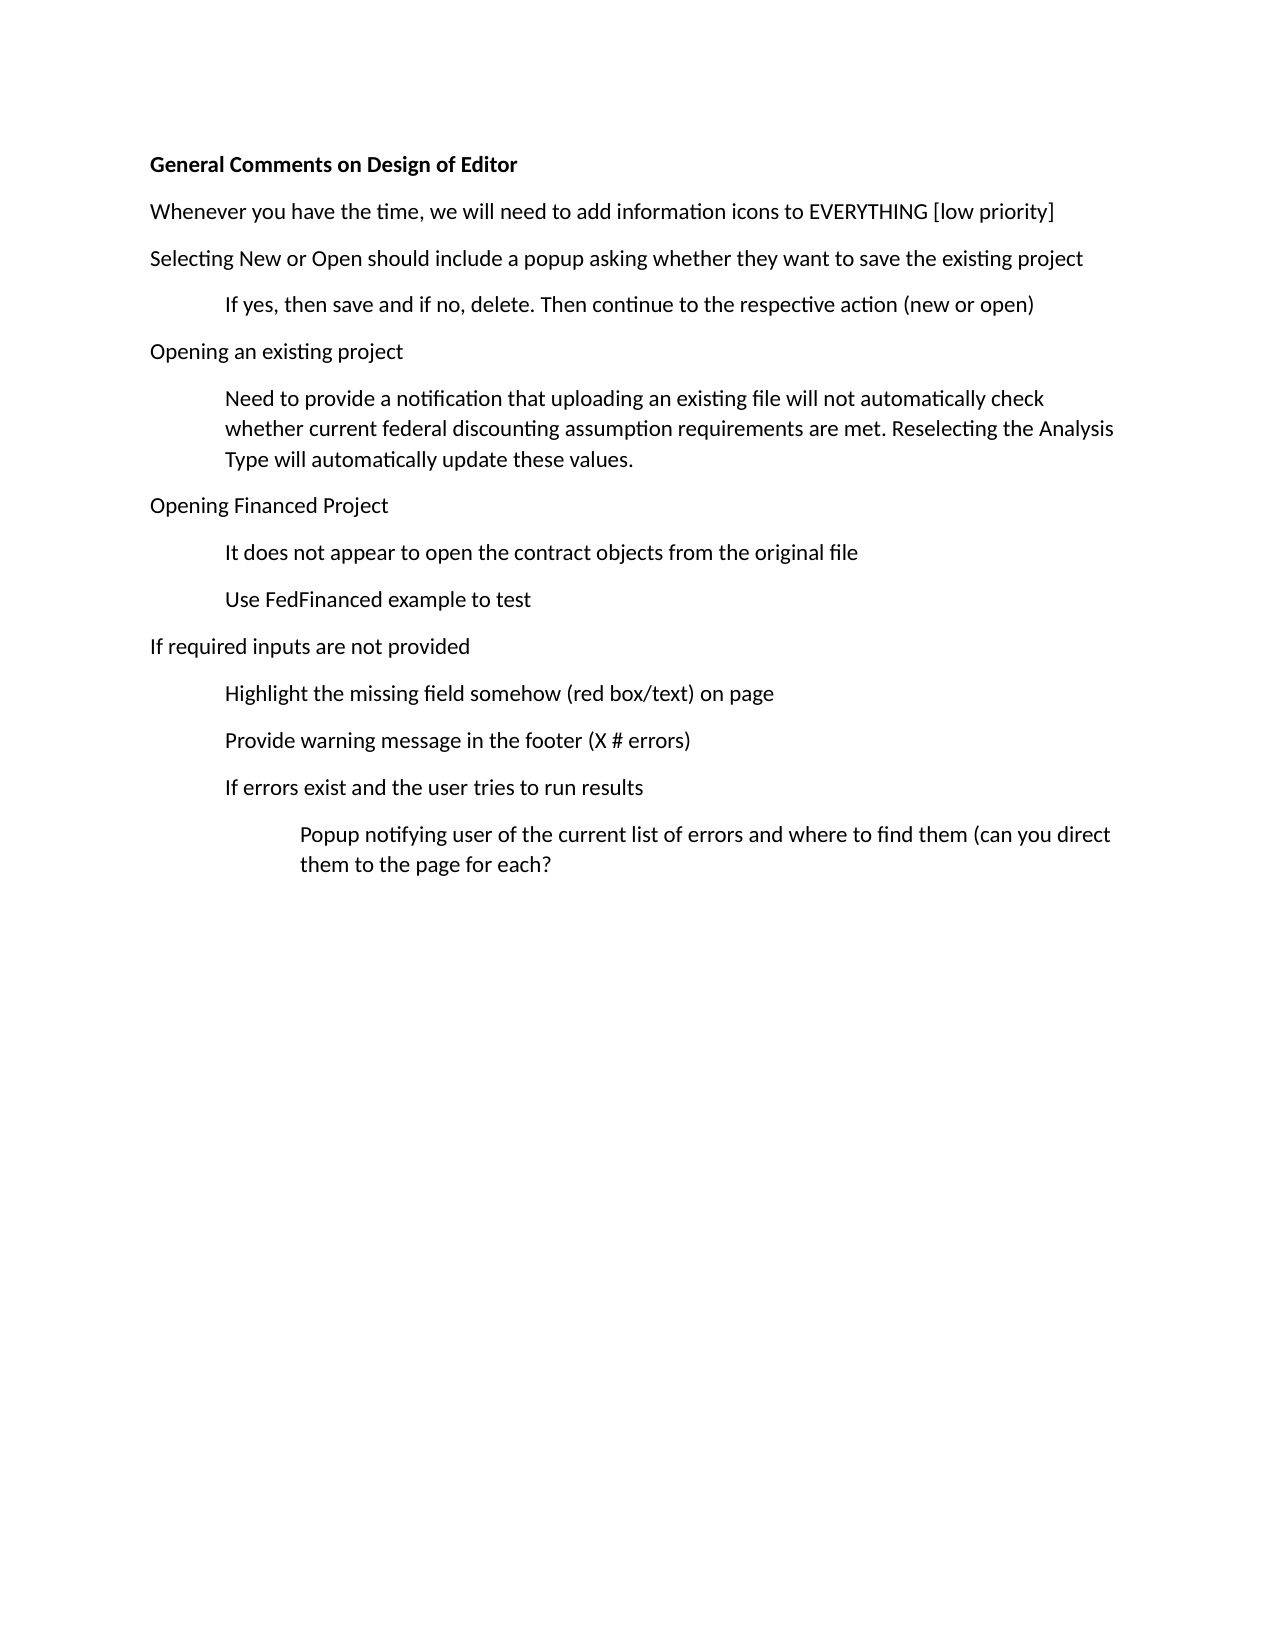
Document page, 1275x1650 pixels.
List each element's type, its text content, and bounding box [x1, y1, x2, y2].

text Opening Financed Project [150, 492, 1125, 520]
text If yes, then save and if no, delete. Then continue to the respective action (new or open) [150, 291, 1125, 319]
text Provide warning message in the footer (X # errors) [150, 726, 1125, 754]
text Use FedFinanced example to test [150, 585, 1125, 613]
text Opening an existing project [150, 337, 1125, 366]
text Selecting New or Open should include a popup asking whether they want to save the existing project [150, 244, 1125, 272]
text Whenever you have the time, we will need to add information icons to EVERYTHING [low priority] [150, 197, 1125, 225]
text General Comments on Design of Editor [150, 150, 1125, 178]
text If required inputs are not provided [150, 632, 1125, 660]
text Need to provide a notification that uploading an existing file will not automatically check whether current federal discounting assumption requirements are met. Reselecting the Analysis Type will automatically update these values. [225, 384, 1125, 473]
text If errors exist and the user tries to run results [150, 773, 1125, 801]
text Popup notifying user of the current list of errors and where to find them (can you direct them to the page for each? [300, 820, 1125, 878]
text Highlight the missing field somehow (red box/text) on page [150, 679, 1125, 707]
text It does not appear to open the contract objects from the original file [150, 538, 1125, 567]
